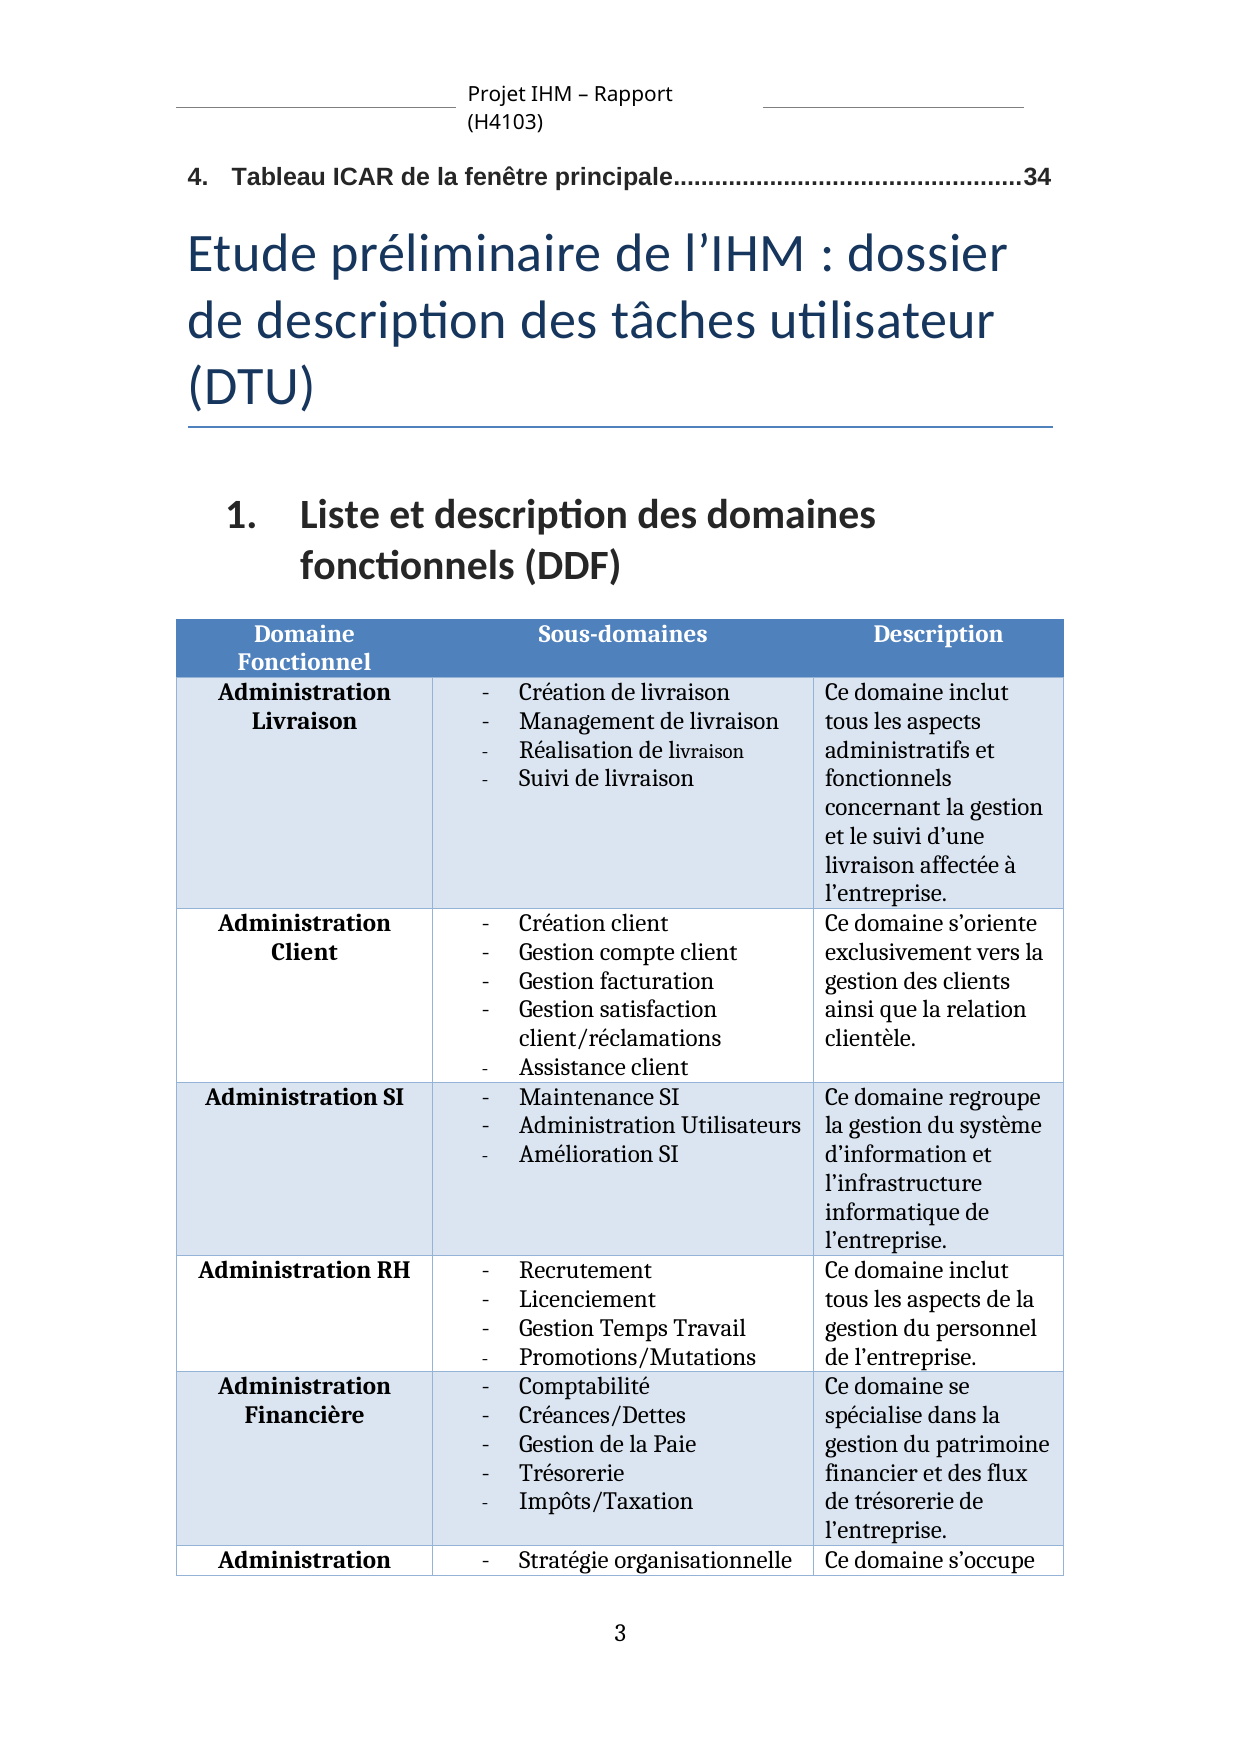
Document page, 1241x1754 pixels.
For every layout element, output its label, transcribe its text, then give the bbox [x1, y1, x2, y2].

text 4. Tableau ICAR de la fenêtre principale 34 [187, 150, 1053, 191]
title Etude préliminaire de l’IHM : dossier de description des tâches utilisateur (DTU) [187, 219, 1053, 428]
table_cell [433, 1546, 813, 1574]
table_header Description [814, 620, 1063, 677]
table_header Domaine Fonctionnel [177, 620, 432, 677]
subtitle Liste et description des domaines fonctionnels (DDF) [225, 488, 1053, 590]
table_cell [177, 1546, 432, 1574]
table_cell Administration RH [177, 1256, 432, 1371]
table_cell Recrutement Licenciement Gestion Temps Travail Promotions/Mutations [433, 1256, 813, 1371]
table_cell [814, 1546, 1063, 1574]
table_cell Comptabilité Créances/Dettes Gestion de la Paie Trésorerie Impôts/Taxation [433, 1372, 813, 1545]
table_cell Ce domaine s’oriente exclusivement vers la gestion des clients ainsi que la relation clientèle. [814, 909, 1063, 1082]
table_cell Ce domaine regroupe la gestion du système d’information et l’infrastructure informatique de l’entreprise. [814, 1083, 1063, 1255]
table_cell Ce domaine se spécialise dans la gestion du patrimoine financier et des flux de trésorerie de l’entreprise. [814, 1372, 1063, 1545]
table_cell Création de livraison Management de livraison Réalisation de livraison Suivi de livraison [433, 678, 813, 908]
table_cell Administration Livraison [177, 678, 432, 908]
table_cell Maintenance SI Administration Utilisateurs Amélioration SI [433, 1083, 813, 1255]
table_cell Administration Client [177, 909, 432, 1082]
table_cell Administration SI [177, 1083, 432, 1255]
table_header Sous-domaines [433, 620, 813, 677]
table_cell Ce domaine inclut tous les aspects administratifs et fonctionnels concernant la gestion et le suivi d’une livraison affectée à l’entreprise. [814, 678, 1063, 908]
table_cell Création client Gestion compte client Gestion facturation Gestion satisfaction client/réclamations Assistance client [433, 909, 813, 1082]
table_cell Ce domaine inclut tous les aspects de la gestion du personnel de l’entreprise. [814, 1256, 1063, 1371]
table_cell Administration Financière [177, 1372, 432, 1545]
